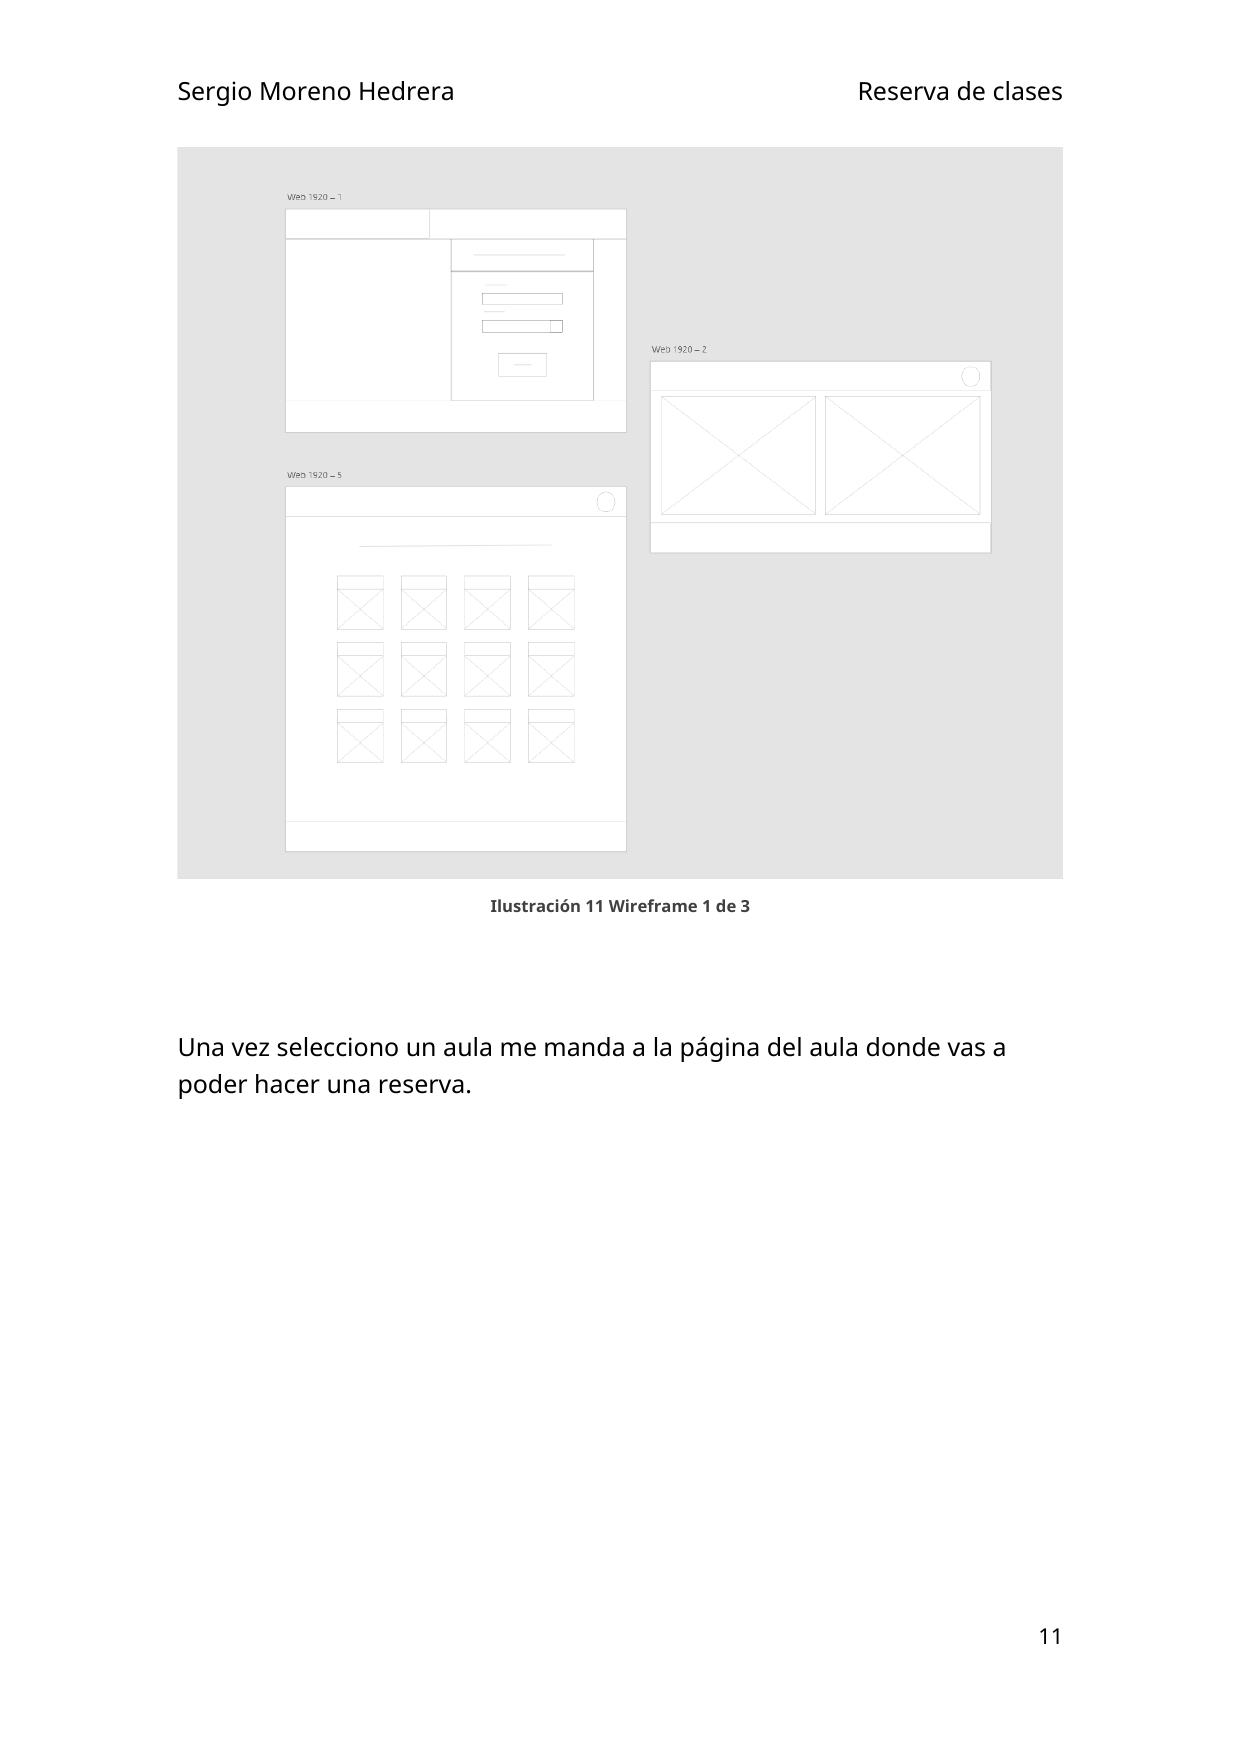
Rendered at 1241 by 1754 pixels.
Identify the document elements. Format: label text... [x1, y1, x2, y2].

text Una vez selecciono un aula me manda a la página del aula donde vas a poder hacer una reserva. [177, 1029, 1063, 1101]
picture [177, 147, 1063, 879]
text Ilustración 11 Wireframe 1 de 3 [177, 894, 1063, 917]
